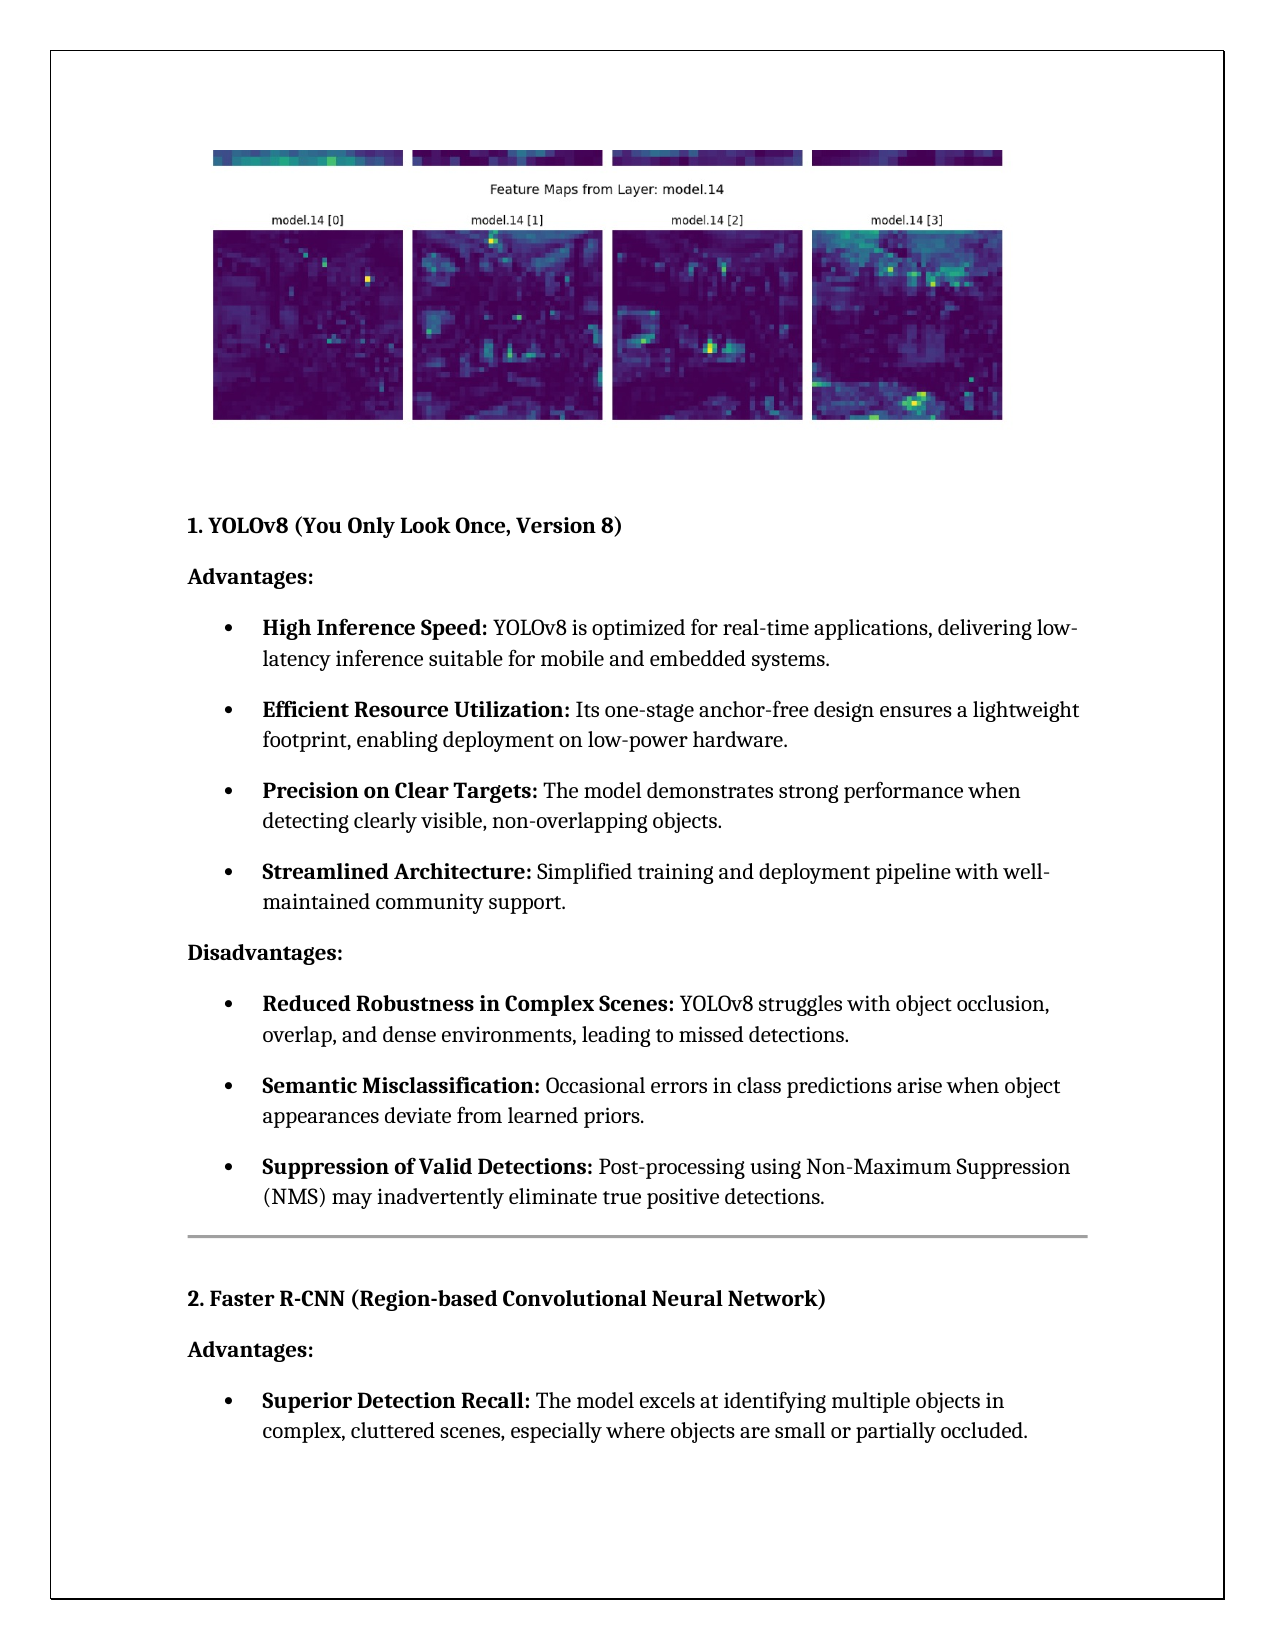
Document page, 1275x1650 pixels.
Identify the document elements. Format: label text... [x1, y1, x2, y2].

text 1. YOLOv8 (You Only Look Once, Version 8) [187, 513, 1086, 539]
list Reduced Robustness in Complex Scenes: YOLOv8 struggles with object occlusion, overlap, and dense environments, leading to missed detections. [225, 991, 1086, 1048]
list High Inference Speed: YOLOv8 is optimized for real-time applications, delivering low-latency inference suitable for mobile and embedded systems. [225, 615, 1086, 672]
text Disadvantages: [187, 940, 1086, 967]
list Suppression of Valid Detections: Post-processing using Non-Maximum Suppression (NMS) may inadvertently eliminate true positive detections. [225, 1154, 1086, 1210]
text Advantages: [187, 564, 1086, 591]
list Precision on Clear Targets: The model demonstrates strong performance when detecting clearly visible, non-overlapping objects. [225, 778, 1086, 834]
text 2. Faster R-CNN (Region-based Convolutional Neural Network) [187, 1286, 1086, 1312]
text Advantages: [187, 1337, 1086, 1363]
list Superior Detection Recall: The model excels at identifying multiple objects in complex, cluttered scenes, especially where objects are small or partially occluded. [225, 1388, 1086, 1445]
list Efficient Resource Utilization: Its one-stage anchor-free design ensures a lightweight footprint, enabling deployment on low-power hardware. [225, 696, 1086, 753]
list Streamlined Architecture: Simplified training and deployment pipeline with well-maintained community support. [225, 859, 1086, 916]
list Semantic Misclassification: Occasional errors in class predictions arise when object appearances deviate from learned priors. [225, 1072, 1086, 1129]
picture [187, 150, 1034, 438]
